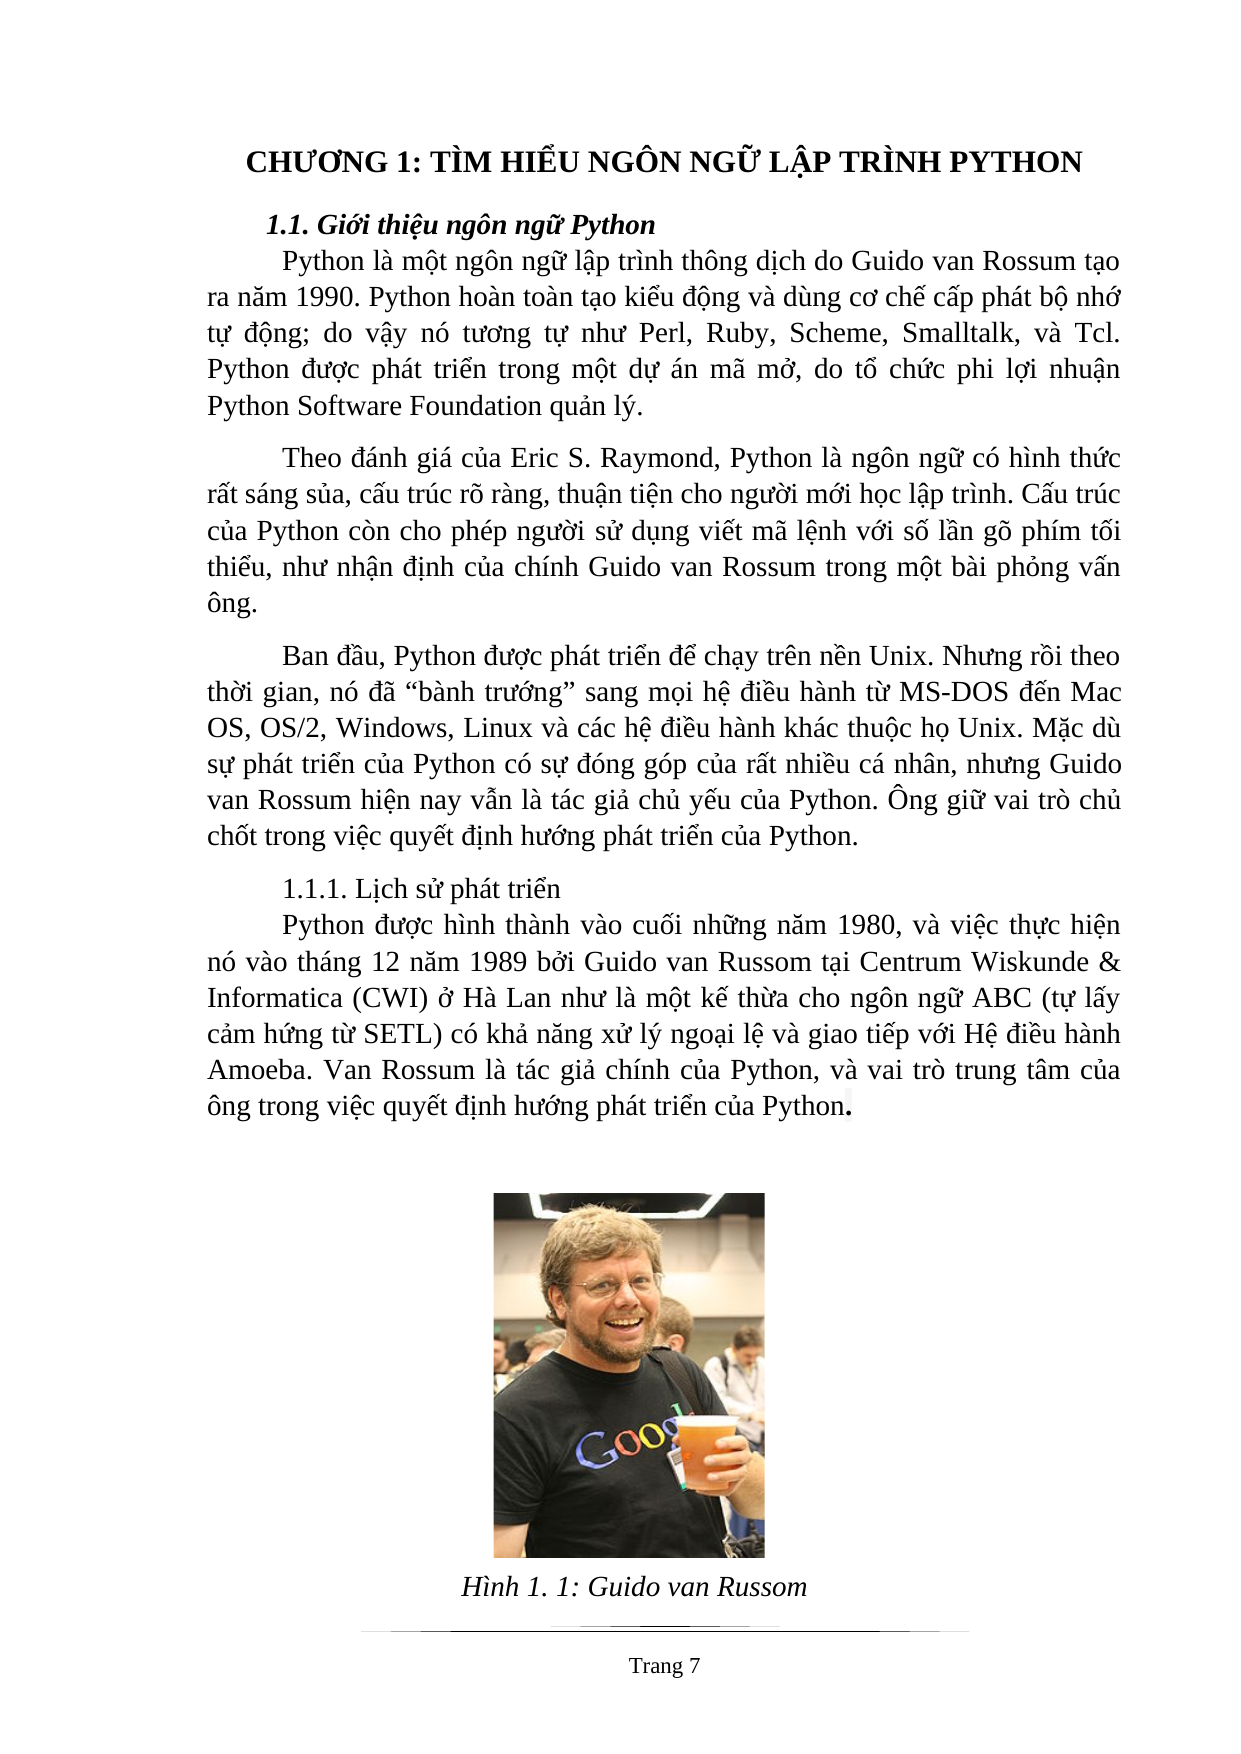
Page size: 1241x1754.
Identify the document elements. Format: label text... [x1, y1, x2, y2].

text Theo đánh giá của Eric S. Raymond, Python là ngôn ngữ có hình thức rất sáng sủa, cấu trúc rõ ràng, thuận tiện cho người mới học lập trình. Cấu trúc của Python còn cho phép người sử dụng viết mã lệnh với số lần gõ phím tối thiểu, như nhận định của chính Guido van Rossum trong một bài phỏng vấn ông. [207, 440, 1122, 618]
picture [492, 1193, 764, 1556]
text Ban đầu, Python được phát triển để chạy trên nền Unix. Nhưng rồi theo thời gian, nó đã “bành trướng” sang mọi hệ điều hành từ MS-DOS đến Mac OS, OS/2, Windows, Linux và các hệ điều hành khác thuộc họ Unix. Mặc dù sự phát triển của Python có sự đóng góp của rất nhiều cá nhân, nhưng Guido van Rossum hiện nay vẫn là tác giả chủ yếu của Python. Ông giữ vai trò chủ chốt trong việc quyết định hướng phát triển của Python. [207, 638, 1122, 852]
subtitle CHƯƠNG 1: TÌM HIỂU NGÔN NGỮ LẬP TRÌNH PYTHON [207, 143, 1122, 179]
subtitle 1.1. Giới thiệu ngôn ngữ Python [207, 207, 1122, 240]
subtitle 1.1.1. Lịch sử phát triển [207, 871, 1122, 905]
text Python được hình thành vào cuối những năm 1980, và việc thực hiện nó vào tháng 12 năm 1989 bởi Guido van Russom tại Centrum Wiskunde & Informatica (CWI) ở Hà Lan như là một kế thừa cho ngôn ngữ ABC (tự lấy cảm hứng từ SETL) có khả năng xử lý ngoại lệ và giao tiếp với Hệ điều hành Amoeba. Van Rossum là tác giả chính của Python, và vai trò trung tâm của ông trong việc quyết định hướng phát triển của Python. [207, 907, 1122, 1122]
text Python là một ngôn ngữ lập trình thông dịch do Guido van Rossum tạo ra năm 1990. Python hoàn toàn tạo kiểu động và dùng cơ chế cấp phát bộ nhớ tự động; do vậy nó tương tự như Perl, Ruby, Scheme, Smalltalk, và Tcl. Python được phát triển trong một dự án mã mở, do tổ chức phi lợi nhuận Python Software Foundation quản lý. [207, 243, 1122, 421]
